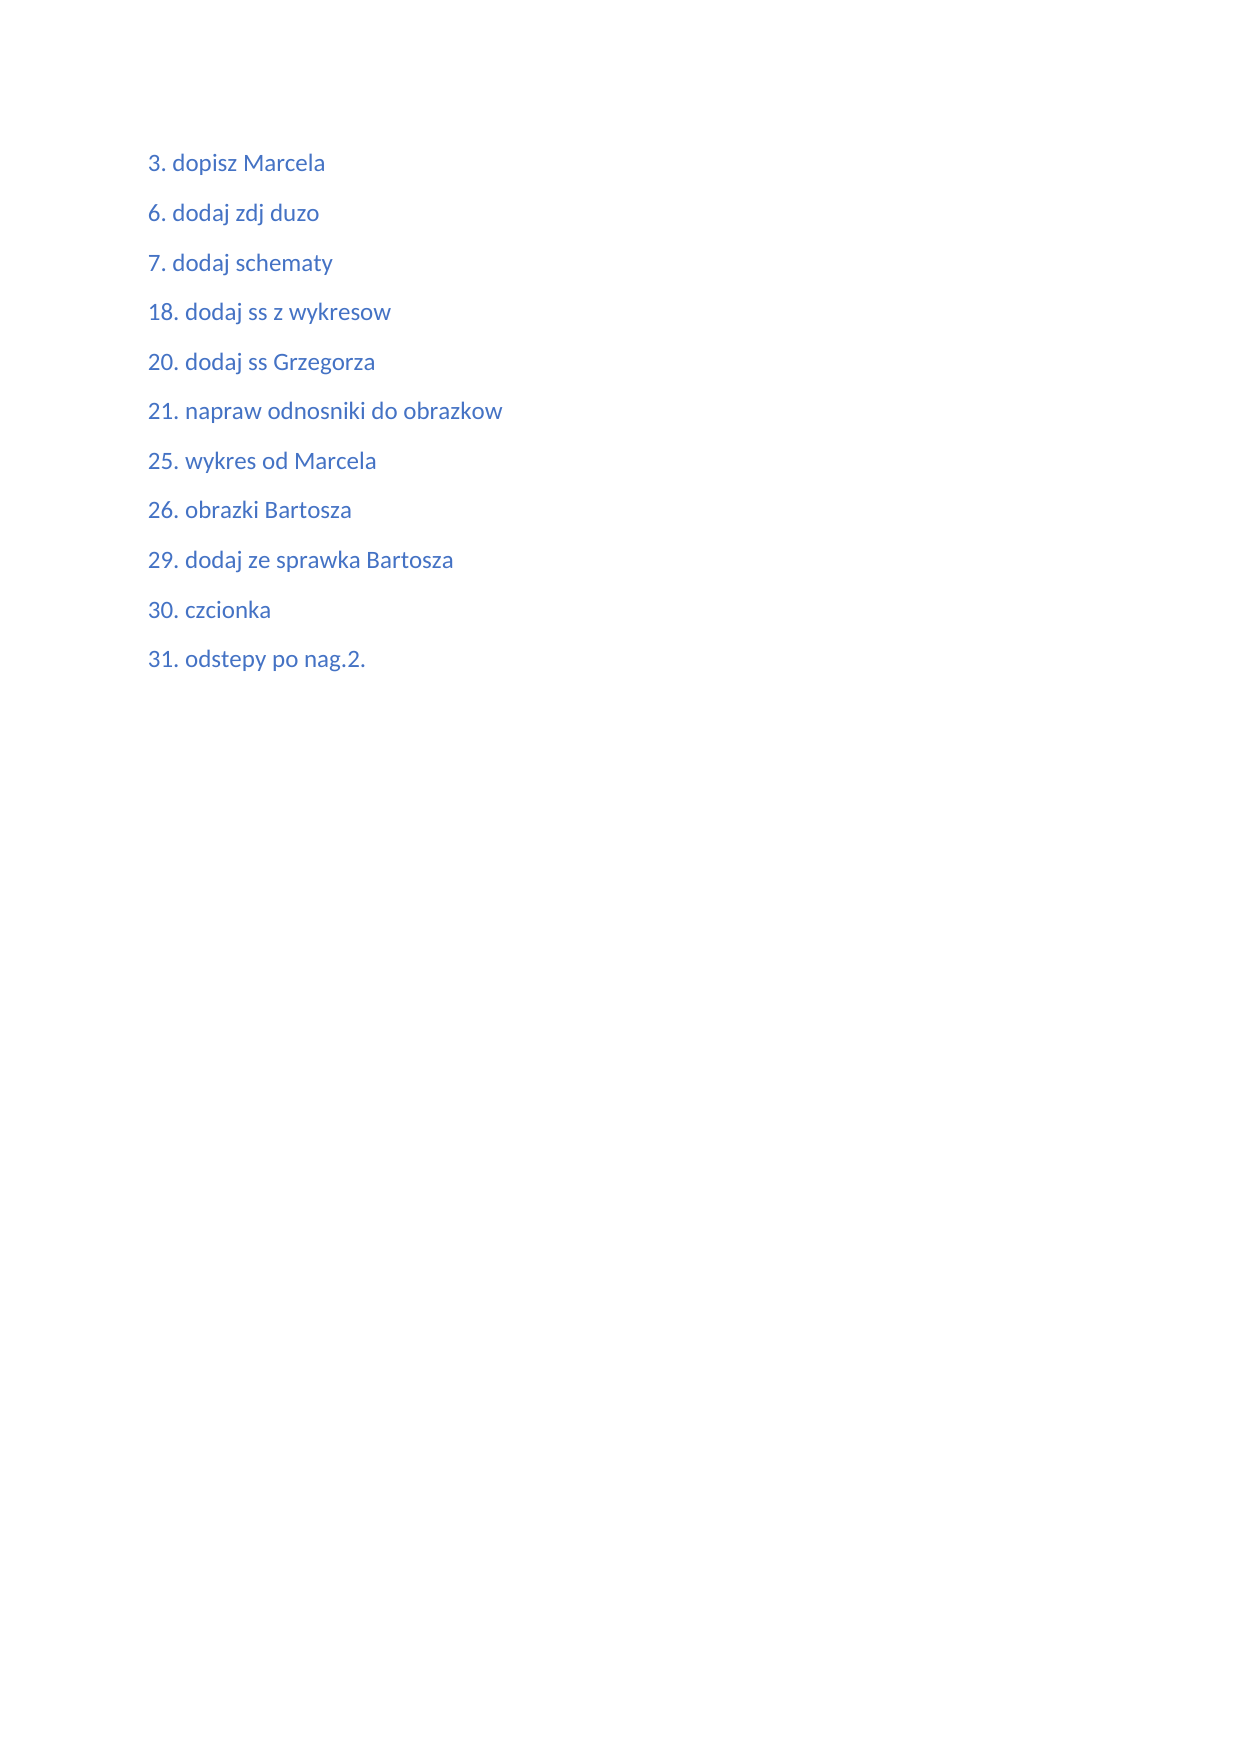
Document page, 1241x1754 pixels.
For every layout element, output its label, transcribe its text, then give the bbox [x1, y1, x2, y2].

text 29. dodaj ze sprawka Bartosza [148, 544, 1093, 575]
text 3. dopisz Marcela [148, 148, 1093, 178]
text 25. wykres od Marcela [148, 445, 1093, 476]
text 18. dodaj ss z wykresow [148, 296, 1093, 327]
text 20. dodaj ss Grzegorza [148, 346, 1093, 376]
text 26. obrazki Bartosza [148, 495, 1093, 525]
text 30. czcionka [148, 594, 1093, 624]
text 31. odstepy po nag.2. [148, 643, 1093, 674]
text 21. napraw odnosniki do obrazkow [148, 396, 1093, 426]
text 6. dodaj zdj duzo [148, 197, 1093, 228]
text 7. dodaj schematy [148, 247, 1093, 277]
